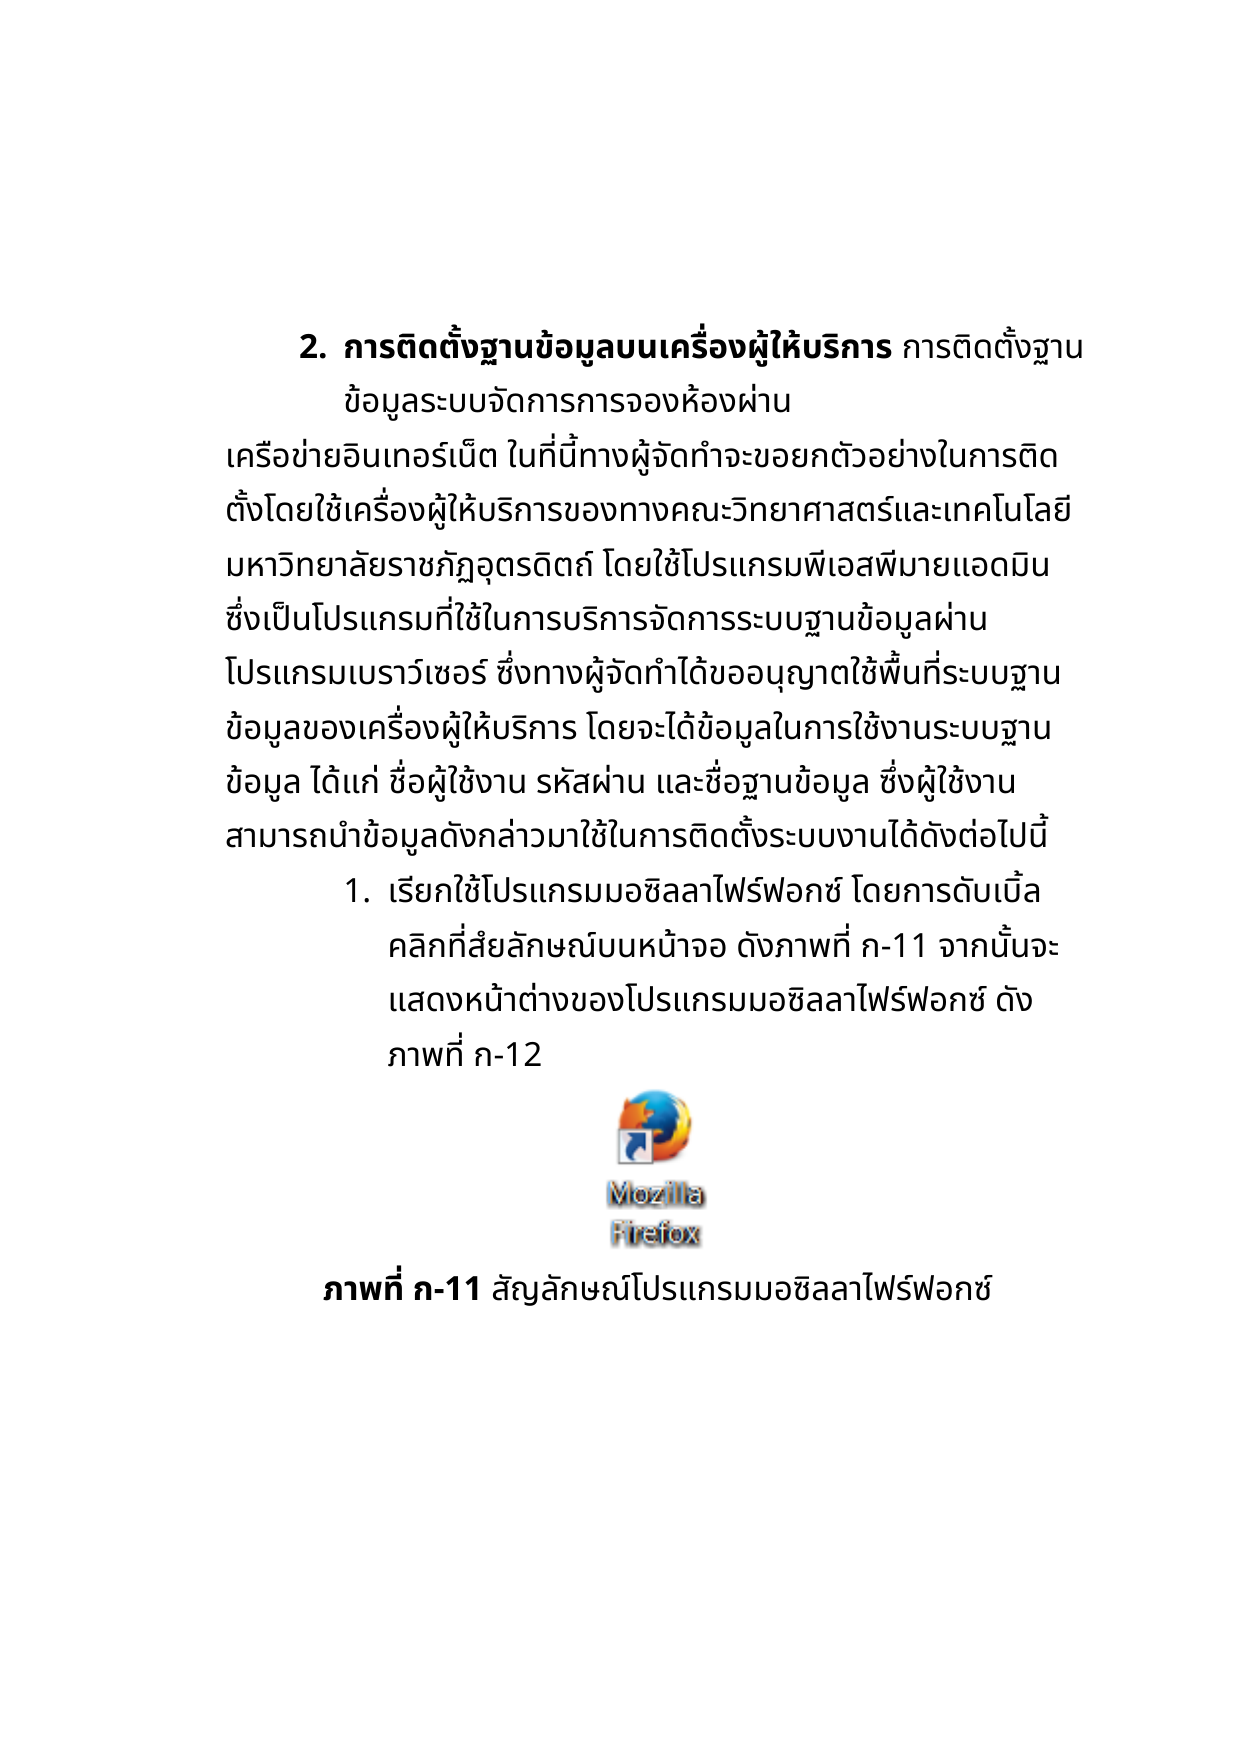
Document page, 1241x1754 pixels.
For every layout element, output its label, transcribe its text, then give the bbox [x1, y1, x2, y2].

list เรียกใช้โปรแกรมมอซิลลาไฟร์ฟอกซ์ โดยการดับเบิ้ลคลิกที่สํยลักษณ์บนหน้าจอ ดังภาพที่ ก-11 จากนั้นจะแสดงหน้าต่างของโปรแกรมมอซิลลาไฟร์ฟอกซ์ ดังภาพที่ ก-12 [343, 867, 1090, 1081]
text เครือข่ายอินเทอร์เน็ต ในที่นี้ทางผู้จัดทำจะขอยกตัวอย่างในการติดตั้งโดยใช้เครื่องผู้ให้บริการของทางคณะวิทยาศาสตร์และเทคโนโลยี มหาวิทยาลัยราชภัฏอุตรดิตถ์ โดยใช้โปรแกรมพีเอสพีมายแอดมิน ซึ่งเป็นโปรแกรมที่ใช้ในการบริการจัดการระบบฐานข้อมูลผ่านโปรแกรมเบราว์เซอร์ ซึ่งทางผู้จัดทำได้ขออนุญาตใช้พื้นที่ระบบฐานข้อมูลของเครื่องผู้ให้บริการ โดยจะได้ข้อมูลในการใช้งานระบบฐานข้อมูล ได้แก่ ชื่อผู้ใช้งาน รหัสผ่าน และชื่อฐานข้อมูล ซึ่งผู้ใช้งานสามารถนำข้อมูลดังกล่าวมาใช้ในการติดตั้งระบบงานได้ดังต่อไปนี้ [225, 432, 1090, 863]
list การติดตั้งฐานข้อมูลบนเครื่องผู้ให้บริการ การติดตั้งฐานข้อมูลระบบจัดการการจองห้องผ่าน [299, 323, 1090, 428]
picture [595, 1085, 720, 1263]
text ภาพที่ ก-11 สัญลักษณ์โปรแกรมมอซิลลาไฟร์ฟอกซ์ [225, 1265, 1090, 1316]
